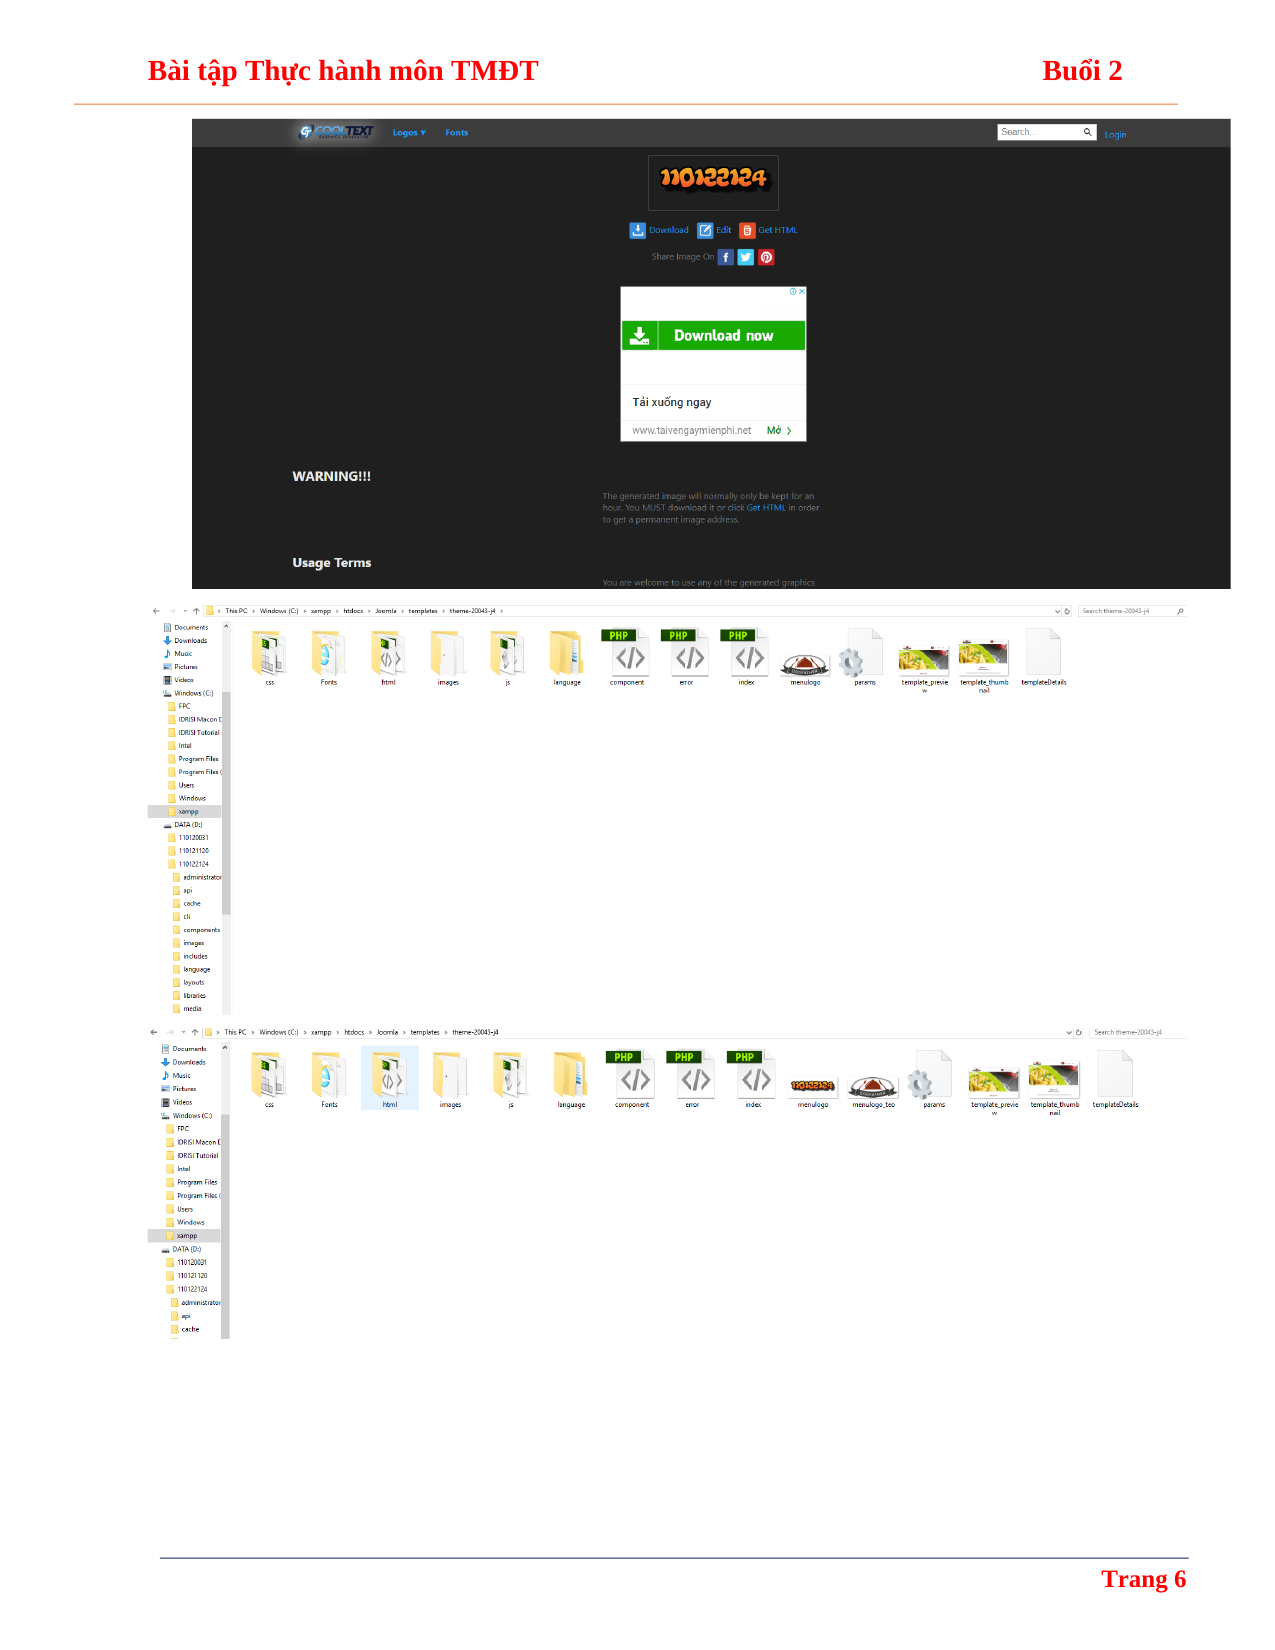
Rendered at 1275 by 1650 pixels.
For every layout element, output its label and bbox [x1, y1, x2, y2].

picture [147, 1028, 1187, 1339]
picture [147, 603, 1187, 1015]
picture [192, 118, 1231, 589]
